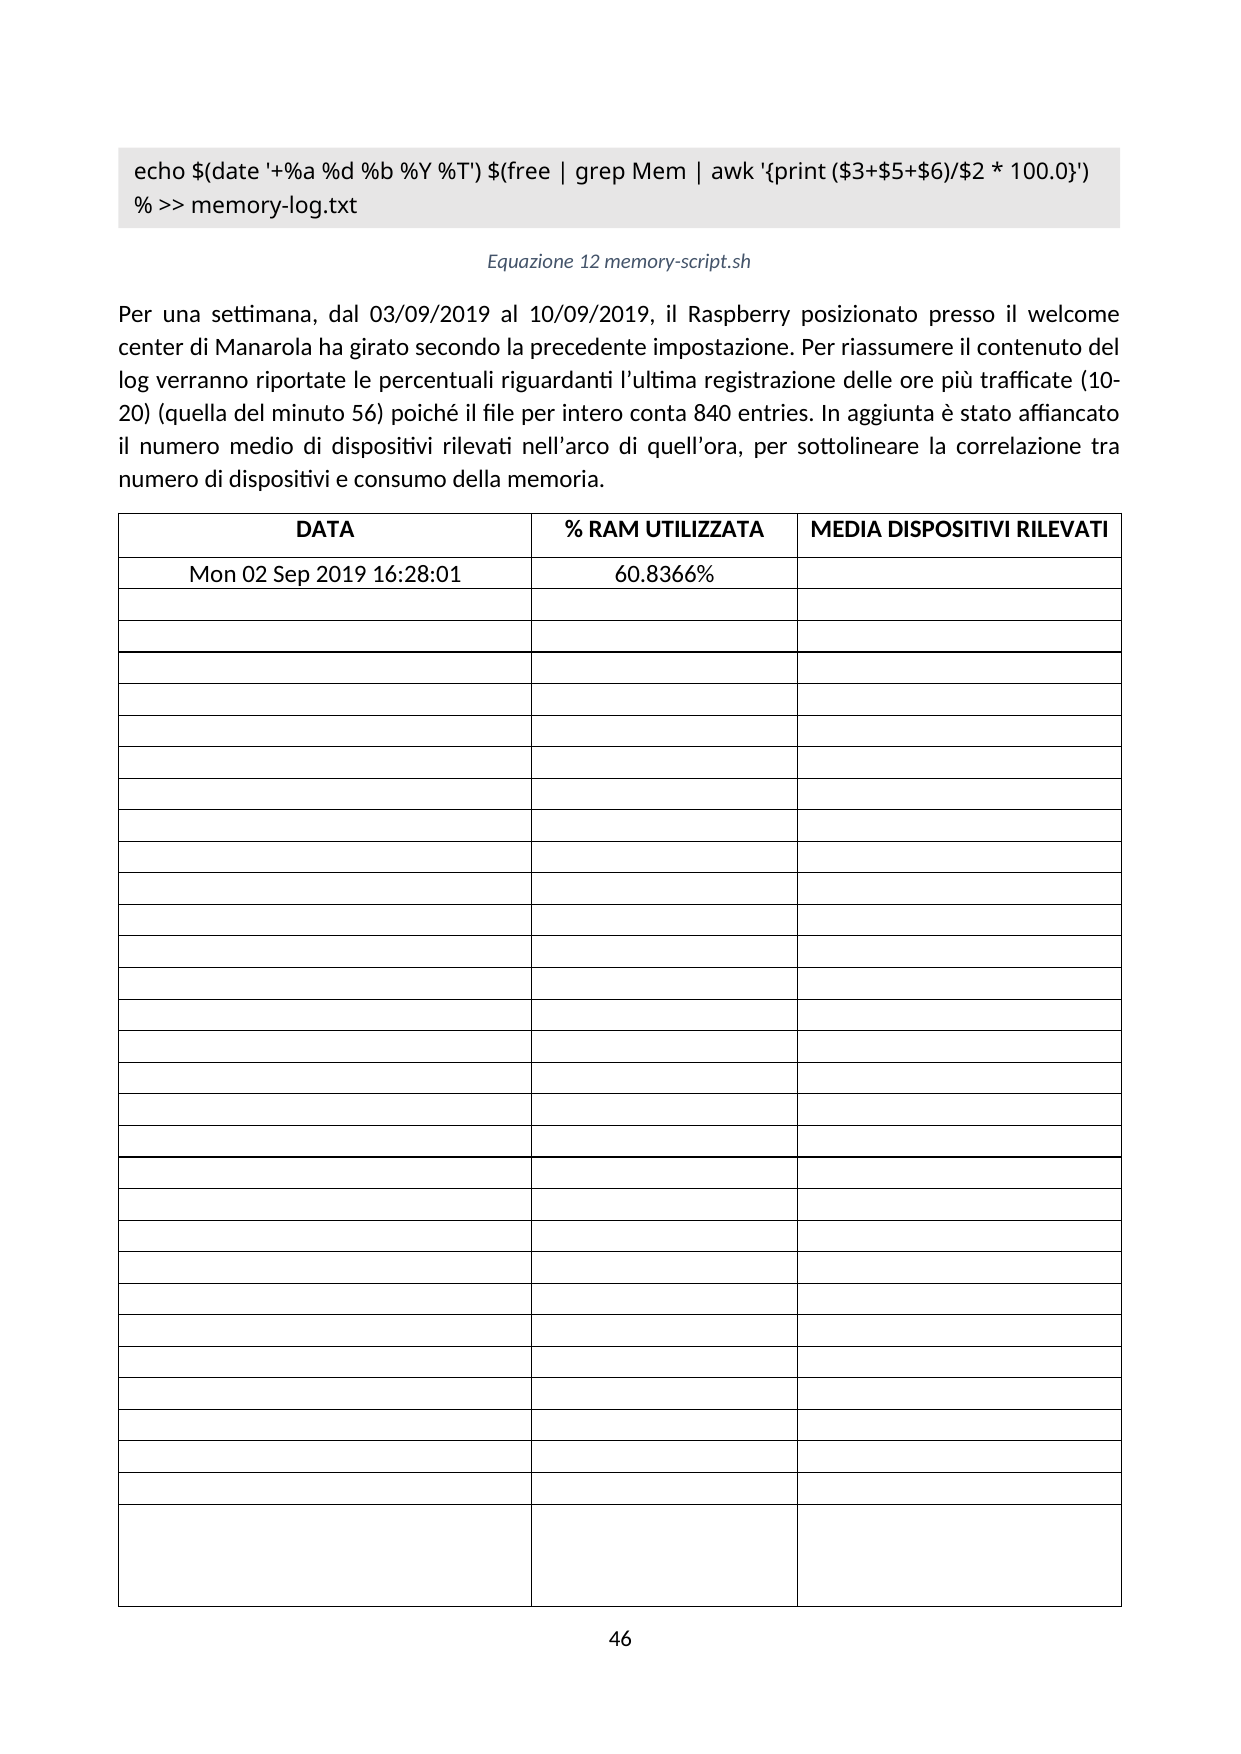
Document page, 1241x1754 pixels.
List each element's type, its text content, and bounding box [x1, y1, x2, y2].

table_cell [798, 1000, 1121, 1030]
table_cell [119, 747, 531, 778]
table_cell [532, 1221, 797, 1251]
table_cell [798, 1347, 1121, 1377]
table_cell [119, 810, 531, 841]
table_cell [532, 1189, 797, 1219]
table_cell [119, 621, 531, 651]
table_cell [532, 1000, 797, 1030]
text Equazione 12 memory-script.sh [118, 248, 1122, 273]
table_cell [119, 1031, 531, 1062]
table_cell [532, 1505, 797, 1606]
table_cell [119, 716, 531, 746]
table_cell [798, 1441, 1121, 1472]
table_cell [532, 905, 797, 935]
table_header MEDIA DISPOSITIVI RILEVATI [798, 514, 1121, 557]
table_cell [532, 653, 797, 683]
table_cell [798, 653, 1121, 683]
table_cell [798, 716, 1121, 746]
table_cell Mon 02 Sep 2019 16:28:01 [119, 558, 531, 588]
table_cell [798, 621, 1121, 651]
table_cell [532, 936, 797, 967]
table_cell [798, 1221, 1121, 1251]
table_cell [532, 1094, 797, 1125]
table_cell [532, 873, 797, 904]
table_cell [798, 1284, 1121, 1314]
table_cell [532, 1378, 797, 1409]
table_cell [798, 558, 1121, 588]
table_cell [798, 1063, 1121, 1093]
table_cell [532, 1441, 797, 1472]
table_cell [798, 684, 1121, 714]
table_cell [532, 747, 797, 778]
table_cell [119, 1094, 531, 1125]
table_cell [119, 1063, 531, 1093]
table_cell [532, 1126, 797, 1156]
table_cell [532, 1347, 797, 1377]
table_cell [798, 1505, 1121, 1606]
table_cell [798, 1378, 1121, 1409]
table_cell [119, 1284, 531, 1314]
table_cell [532, 1031, 797, 1062]
table_cell [798, 873, 1121, 904]
text Per una settimana, dal 03/09/2019 al 10/09/2019, il Raspberry posizionato presso il welcome center di Manarola ha girato secondo la precedente impostazione. Per riassumere il contenuto del log verranno riportate le percentuali riguardanti l’ultima registrazione delle ore più trafficate (10-20) (quella del minuto 56) poiché il file per intero conta 840 entries. In aggiunta è stato affiancato il numero medio di dispositivi rilevati nell’arco di quell’ora, per sottolineare la correlazione tra numero di dispositivi e consumo della memoria. [118, 298, 1122, 493]
table_cell [798, 968, 1121, 998]
table_cell [532, 810, 797, 841]
table_header % RAM UTILIZZATA [532, 514, 797, 557]
table_cell [119, 873, 531, 904]
table_cell [798, 1410, 1121, 1440]
table_cell [798, 842, 1121, 872]
table_cell [119, 684, 531, 714]
table_cell [798, 936, 1121, 967]
table_cell [119, 1410, 531, 1440]
table_cell [532, 842, 797, 872]
table_cell [532, 968, 797, 998]
table_cell [532, 589, 797, 620]
table_cell [119, 905, 531, 935]
table_cell [119, 936, 531, 967]
table_cell [119, 1441, 531, 1472]
table_cell [119, 1189, 531, 1219]
table_cell [119, 1158, 531, 1188]
table_cell [798, 1473, 1121, 1503]
table_cell [119, 1378, 531, 1409]
table_cell [798, 905, 1121, 935]
table_cell [798, 747, 1121, 778]
table_cell [119, 1473, 531, 1503]
table_cell [798, 1315, 1121, 1346]
table_cell [119, 1505, 531, 1606]
table_cell [119, 779, 531, 809]
table_cell [532, 1315, 797, 1346]
table_cell [119, 1252, 531, 1283]
table_header DATA [119, 514, 531, 557]
table_cell [532, 716, 797, 746]
table_cell 60.8366% [532, 558, 797, 588]
table_cell [119, 1126, 531, 1156]
table_cell [119, 1000, 531, 1030]
table_cell [119, 653, 531, 683]
table_cell [532, 1063, 797, 1093]
table_cell [532, 1284, 797, 1314]
table_cell [119, 1221, 531, 1251]
table_cell [532, 684, 797, 714]
table_cell [119, 1347, 531, 1377]
table_cell [532, 1252, 797, 1283]
table_cell [798, 779, 1121, 809]
table_cell [798, 1126, 1121, 1156]
table_cell [119, 968, 531, 998]
table_cell [532, 1473, 797, 1503]
table_cell [532, 1410, 797, 1440]
table_cell [798, 1158, 1121, 1188]
table_cell [798, 810, 1121, 841]
table_cell [119, 589, 531, 620]
table_cell [119, 1315, 531, 1346]
table_cell [798, 1189, 1121, 1219]
table_cell [119, 842, 531, 872]
table_cell [798, 1031, 1121, 1062]
table_cell [532, 779, 797, 809]
table_cell [798, 589, 1121, 620]
table_cell [798, 1094, 1121, 1125]
table_cell [532, 1158, 797, 1188]
table_cell [798, 1252, 1121, 1283]
table_cell [532, 621, 797, 651]
